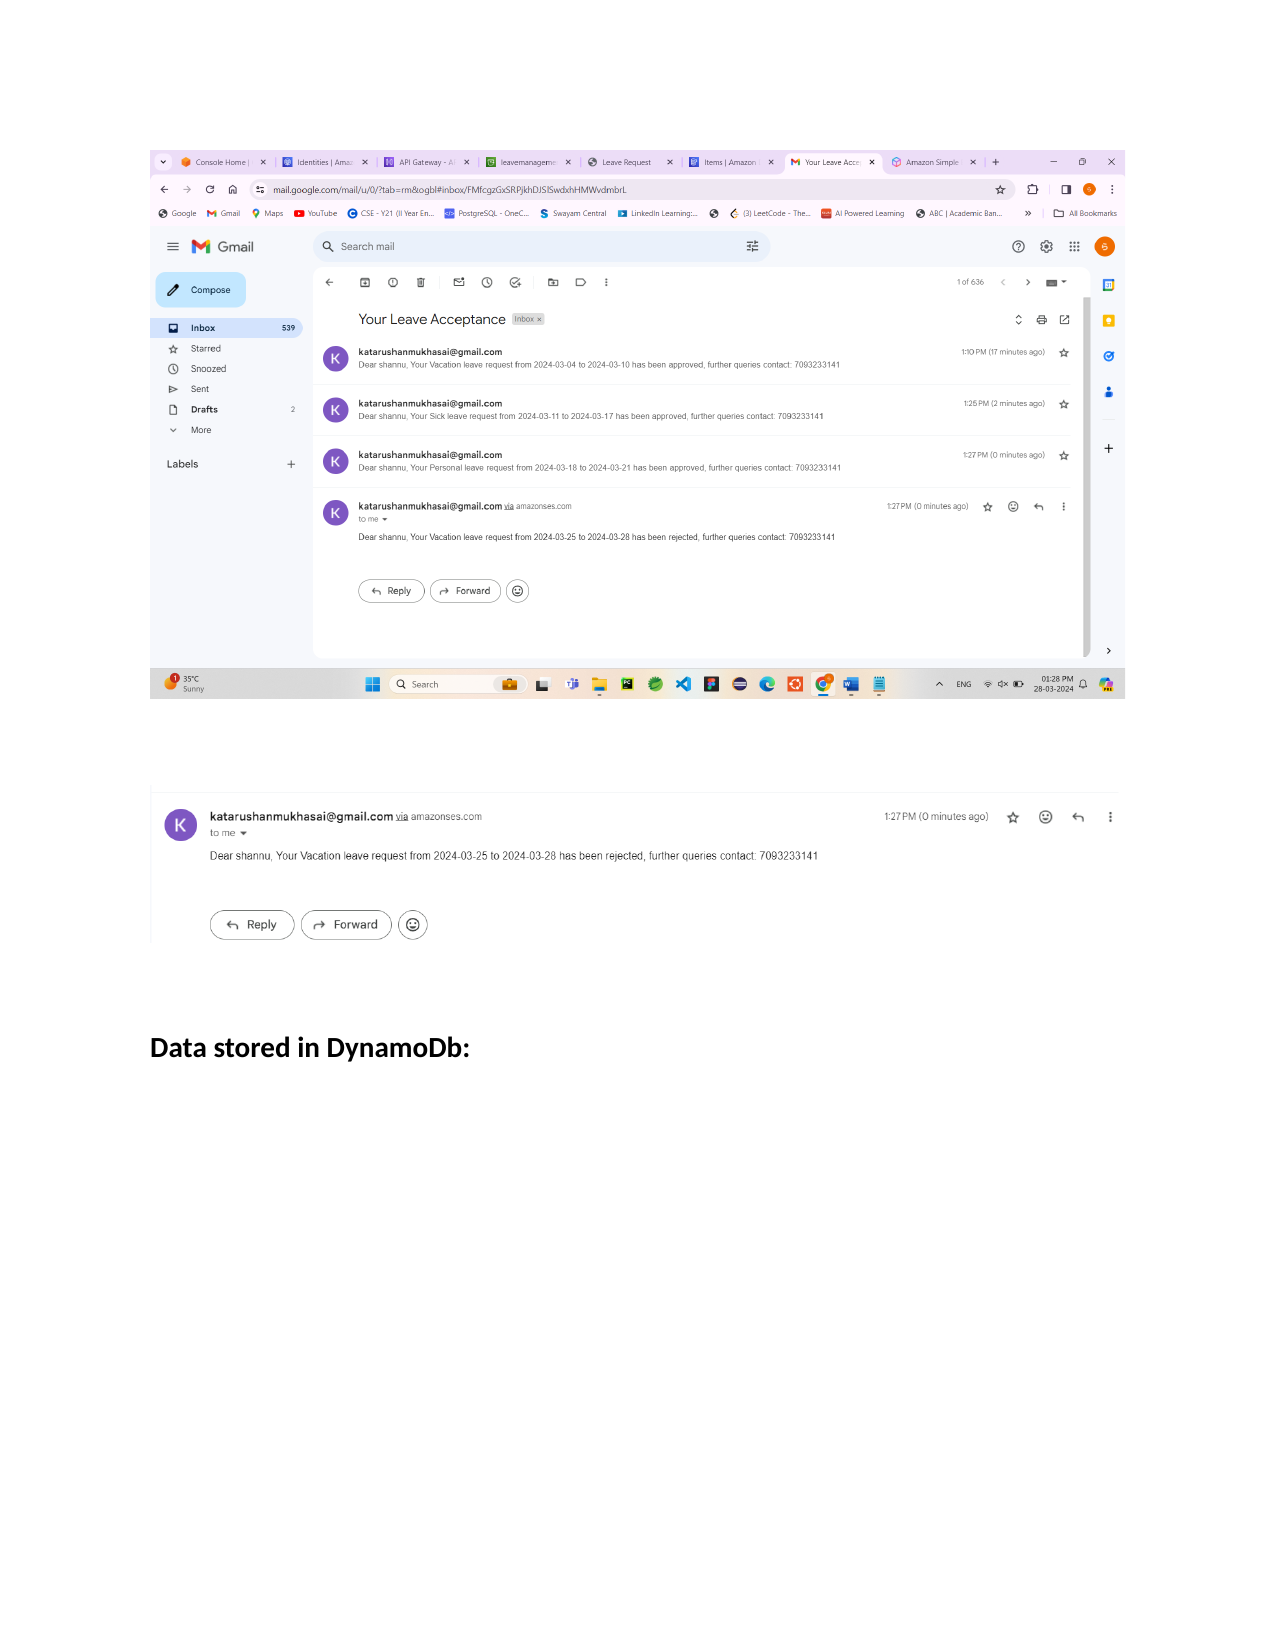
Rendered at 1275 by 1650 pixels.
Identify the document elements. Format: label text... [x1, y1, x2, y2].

picture [150, 150, 1125, 699]
text Data stored in DynamoDb: [150, 1029, 1125, 1065]
picture [150, 785, 1125, 943]
